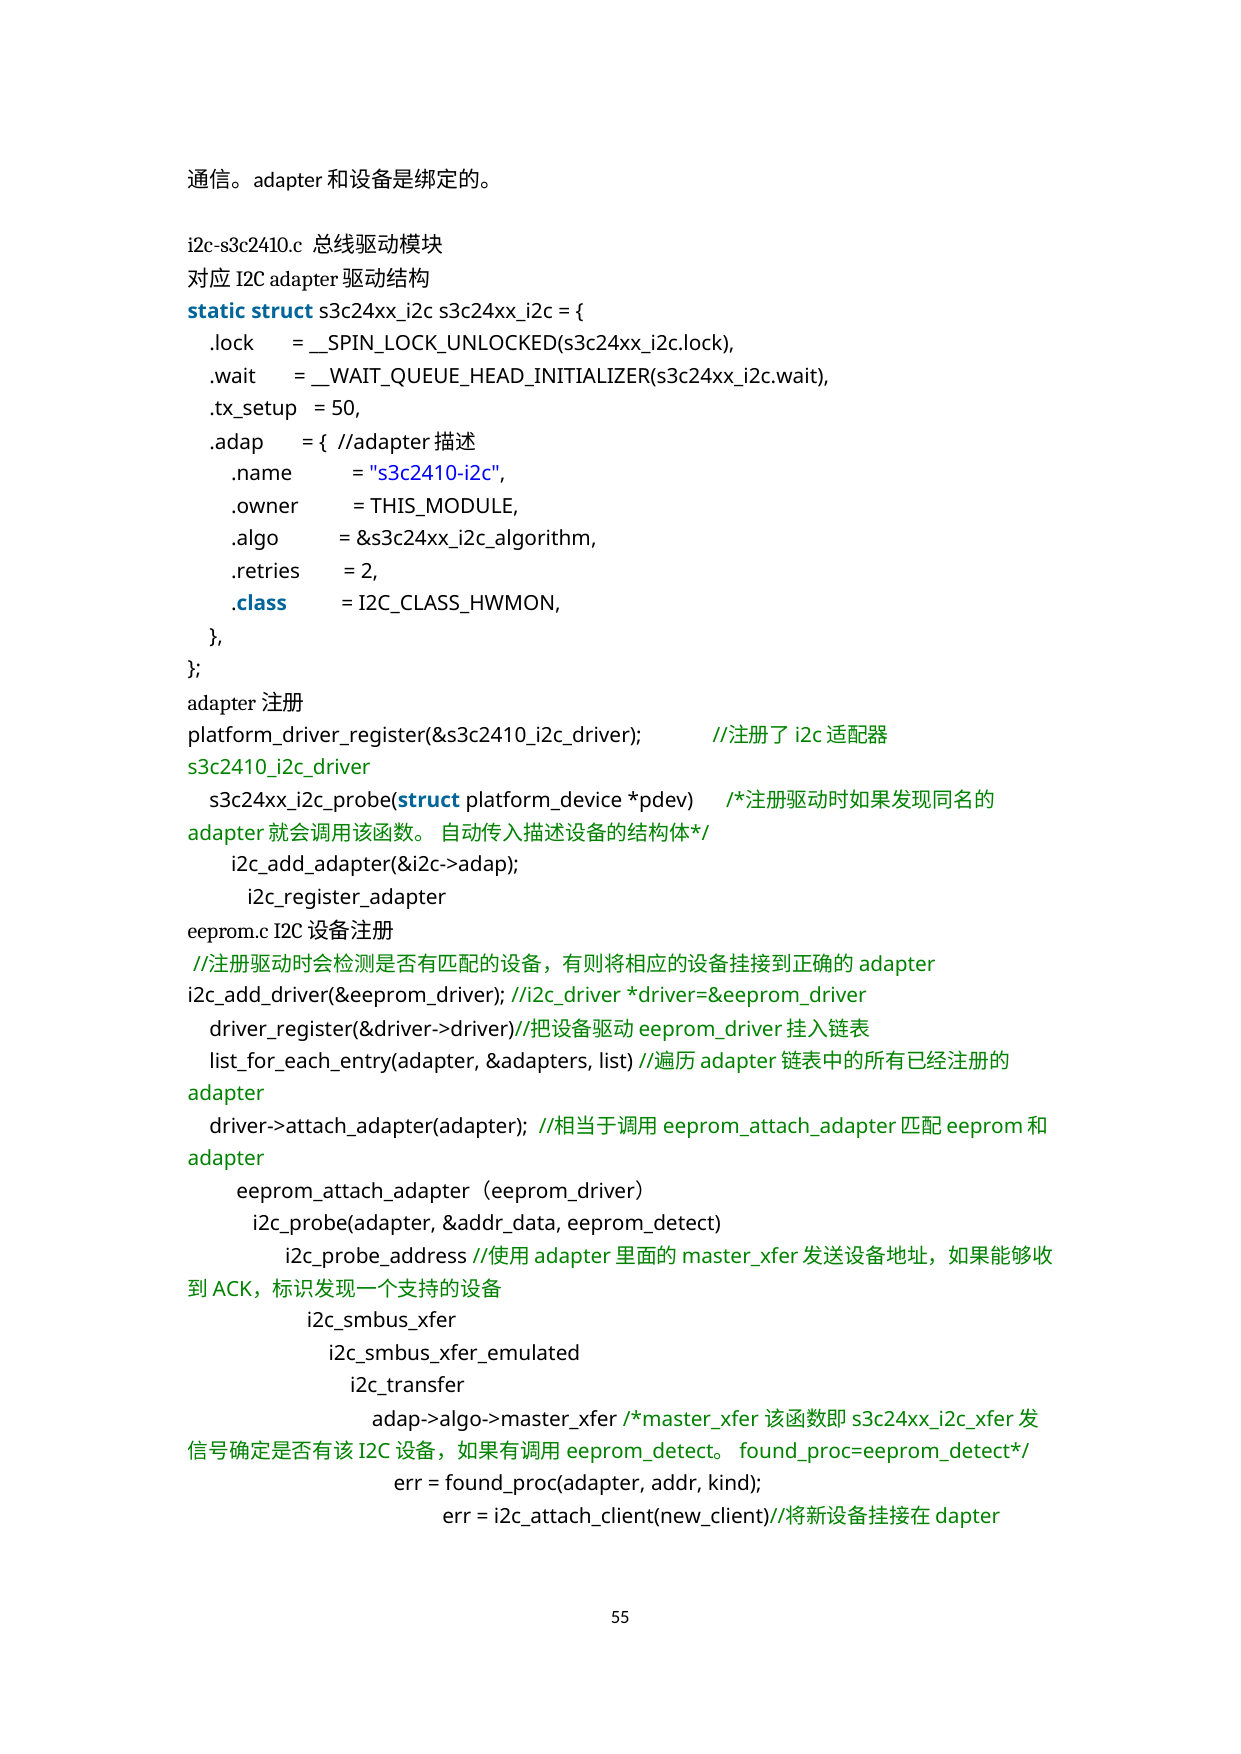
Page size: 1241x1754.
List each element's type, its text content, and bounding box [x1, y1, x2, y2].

text i2c_probe(adapter, &addr_data, eeprom_detect) [187, 1206, 1053, 1239]
text i2c_add_adapter(&i2c->adap); [187, 848, 1053, 880]
text .adap = { //adapter描述 [187, 424, 1053, 457]
text err = found_proc(adapter, addr, kind); [187, 1466, 1053, 1499]
text eeprom_attach_adapter（eeprom_driver） [187, 1174, 1053, 1206]
text .lock = __SPIN_LOCK_UNLOCKED(s3c24xx_i2c.lock), [187, 327, 1053, 359]
subtitle 对应I2C adapter驱动结构 [187, 261, 1053, 293]
subtitle adapter 注册 [187, 684, 1053, 717]
text static struct s3c24xx_i2c s3c24xx_i2c = { [187, 294, 1053, 327]
subtitle i2c-s3c2410.c 总线驱动模块 [187, 227, 1053, 259]
text i2c_smbus_xfer_emulated [187, 1336, 1053, 1369]
text platform_driver_register(&s3c2410_i2c_driver); //注册了i2c适配器s3c2410_i2c_driver [187, 718, 1053, 783]
text .wait = __WAIT_QUEUE_HEAD_INITIALIZER(s3c24xx_i2c.wait), [187, 359, 1053, 392]
text }; [187, 652, 1053, 684]
text .algo = &s3c24xx_i2c_algorithm, [187, 522, 1053, 554]
text i2c_probe_address //使用adapter里面的master_xfer发送设备地址，如果能够收到ACK，标识发现一个支持的设备 [187, 1239, 1053, 1304]
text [187, 162, 1053, 194]
text list_for_each_entry(adapter, &adapters, list) //遍历adapter链表中的所有已经注册的adapter [187, 1044, 1053, 1109]
text .class = I2C_CLASS_HWMON, [187, 587, 1053, 619]
text i2c_add_driver(&eeprom_driver); //i2c_driver *driver=&eeprom_driver [187, 979, 1053, 1011]
text err = i2c_attach_client(new_client)//将新设备挂接在dapter [187, 1499, 1053, 1531]
text .tx_setup = 50, [187, 392, 1053, 424]
text .retries = 2, [187, 554, 1053, 587]
text i2c_transfer [187, 1369, 1053, 1401]
subtitle eeprom.c I2C设备注册 [187, 913, 1053, 945]
text i2c_smbus_xfer [187, 1304, 1053, 1336]
text adap->algo->master_xfer /*master_xfer 该函数即s3c24xx_i2c_xfer发信号确定是否有该I2C设备，如果有调用 eeprom_detect。 found_proc=eeprom_detect*/ [187, 1401, 1053, 1466]
text .name = "s3c2410-i2c", [187, 457, 1053, 489]
text i2c_register_adapter [187, 880, 1053, 913]
text //注册驱动时会检测是否有匹配的设备，有则将相应的设备挂接到正确的adapter [187, 946, 1053, 979]
text }, [187, 619, 1053, 652]
text driver_register(&driver->driver)//把设备驱动eeprom_driver挂入链表 [187, 1011, 1053, 1044]
text .owner = THIS_MODULE, [187, 489, 1053, 522]
text s3c24xx_i2c_probe(struct platform_device *pdev) /*注册驱动时如果发现同名的adapter就会调用该函数。 自动传入描述设备的结构体*/ [187, 783, 1053, 848]
text driver->attach_adapter(adapter); //相当于调用eeprom_attach_adapter匹配eeprom和adapter [187, 1109, 1053, 1174]
